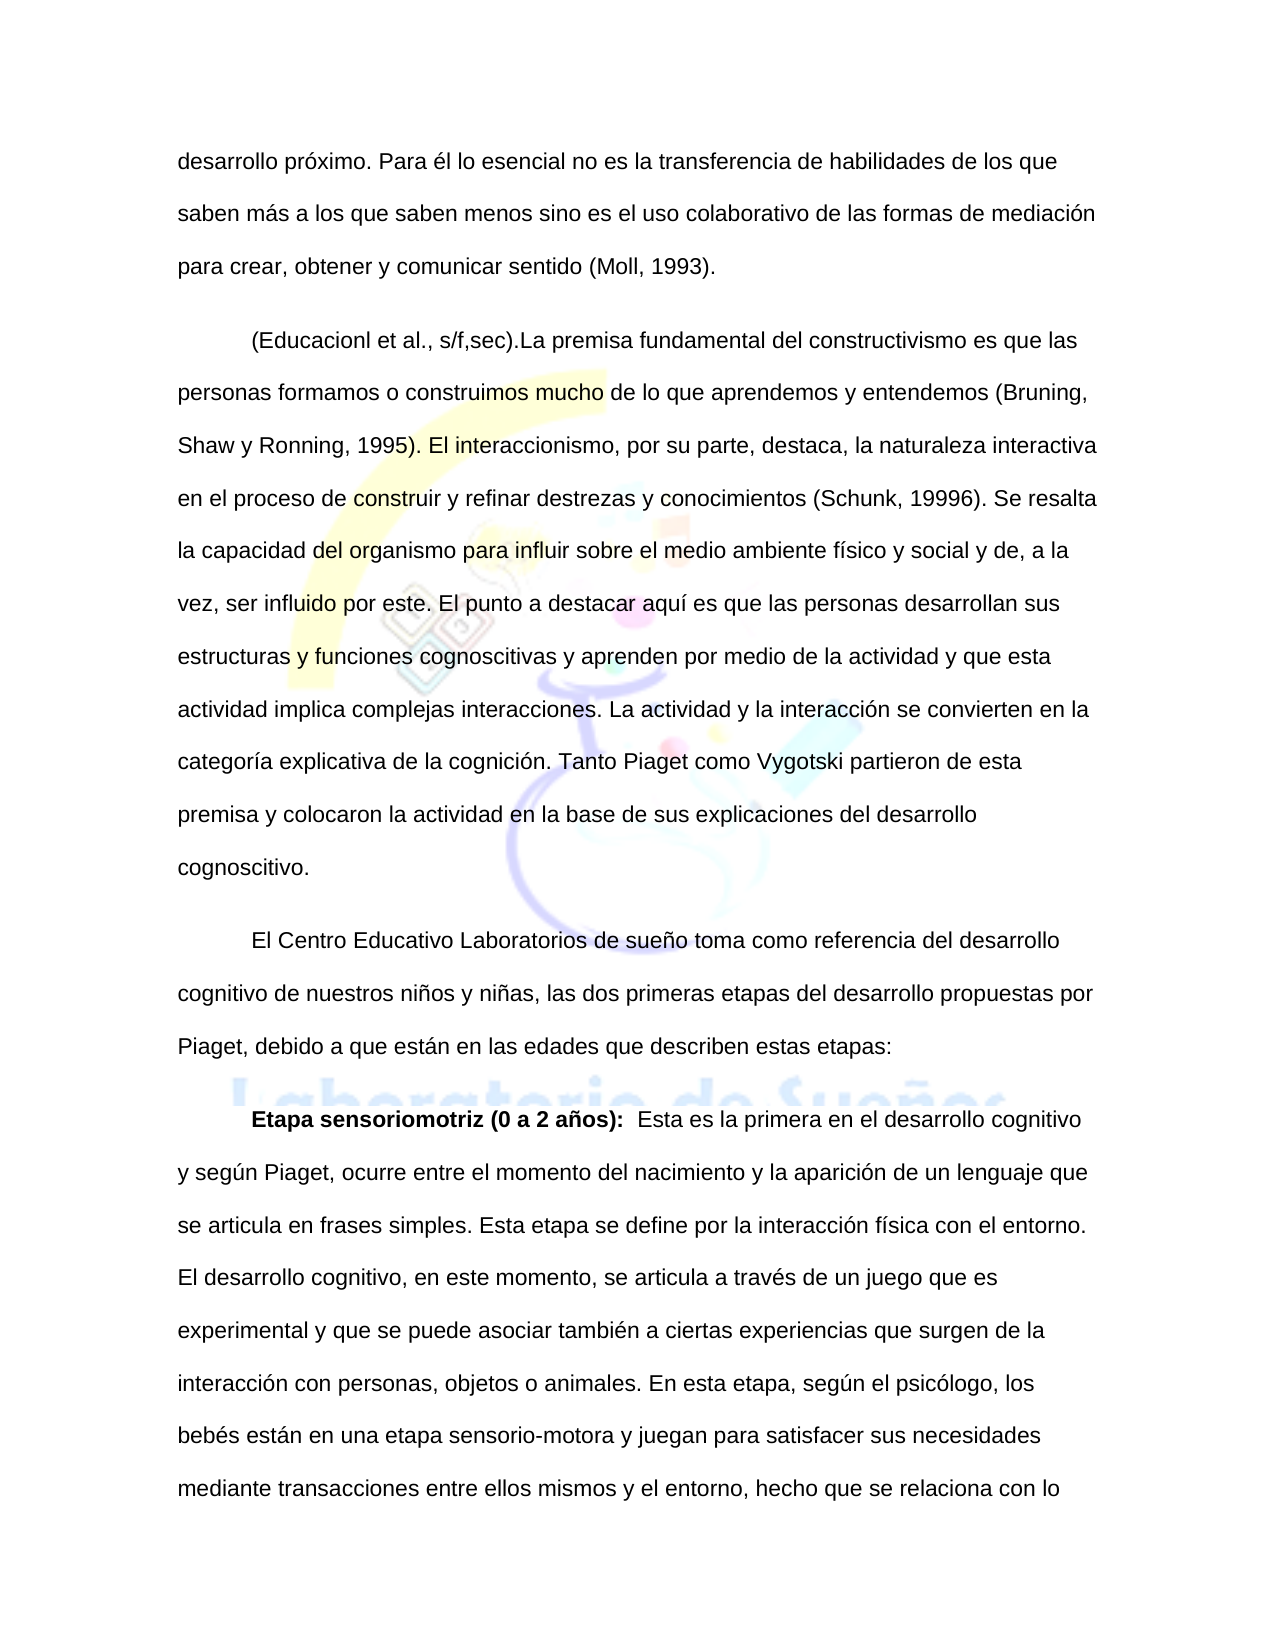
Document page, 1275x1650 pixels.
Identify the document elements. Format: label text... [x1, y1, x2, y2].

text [177, 1106, 1098, 1501]
text (Educacionl et al., s/f,sec).La premisa fundamental del constructivismo es que las personas formamos o construimos mucho de lo que aprendemos y entendemos (Bruning, Shaw y Ronning, 1995). El interaccionismo, por su parte, destaca, la naturaleza interactiva en el proceso de construir y refinar destrezas y conocimientos (Schunk, 19996). Se resalta la capacidad del organismo para influir sobre el medio ambiente físico y social y de, a la vez, ser influido por este. El punto a destacar aquí es que las personas desarrollan sus estructuras y funciones cognoscitivas y aprenden por medio de la actividad y que esta actividad implica complejas interacciones. La actividad y la interacción se convierten en la categoría explicativa de la cognición. Tanto Piaget como Vygotski partieron de esta premisa y colocaron la actividad en la base de sus explicaciones del desarrollo cognoscitivo. [177, 327, 1098, 880]
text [177, 148, 1098, 279]
text El Centro Educativo Laboratorios de sueño toma como referencia del desarrollo cognitivo de nuestros niños y niñas, las dos primeras etapas del desarrollo propuestas por Piaget, debido a que están en las edades que describen estas etapas: [177, 927, 1098, 1059]
